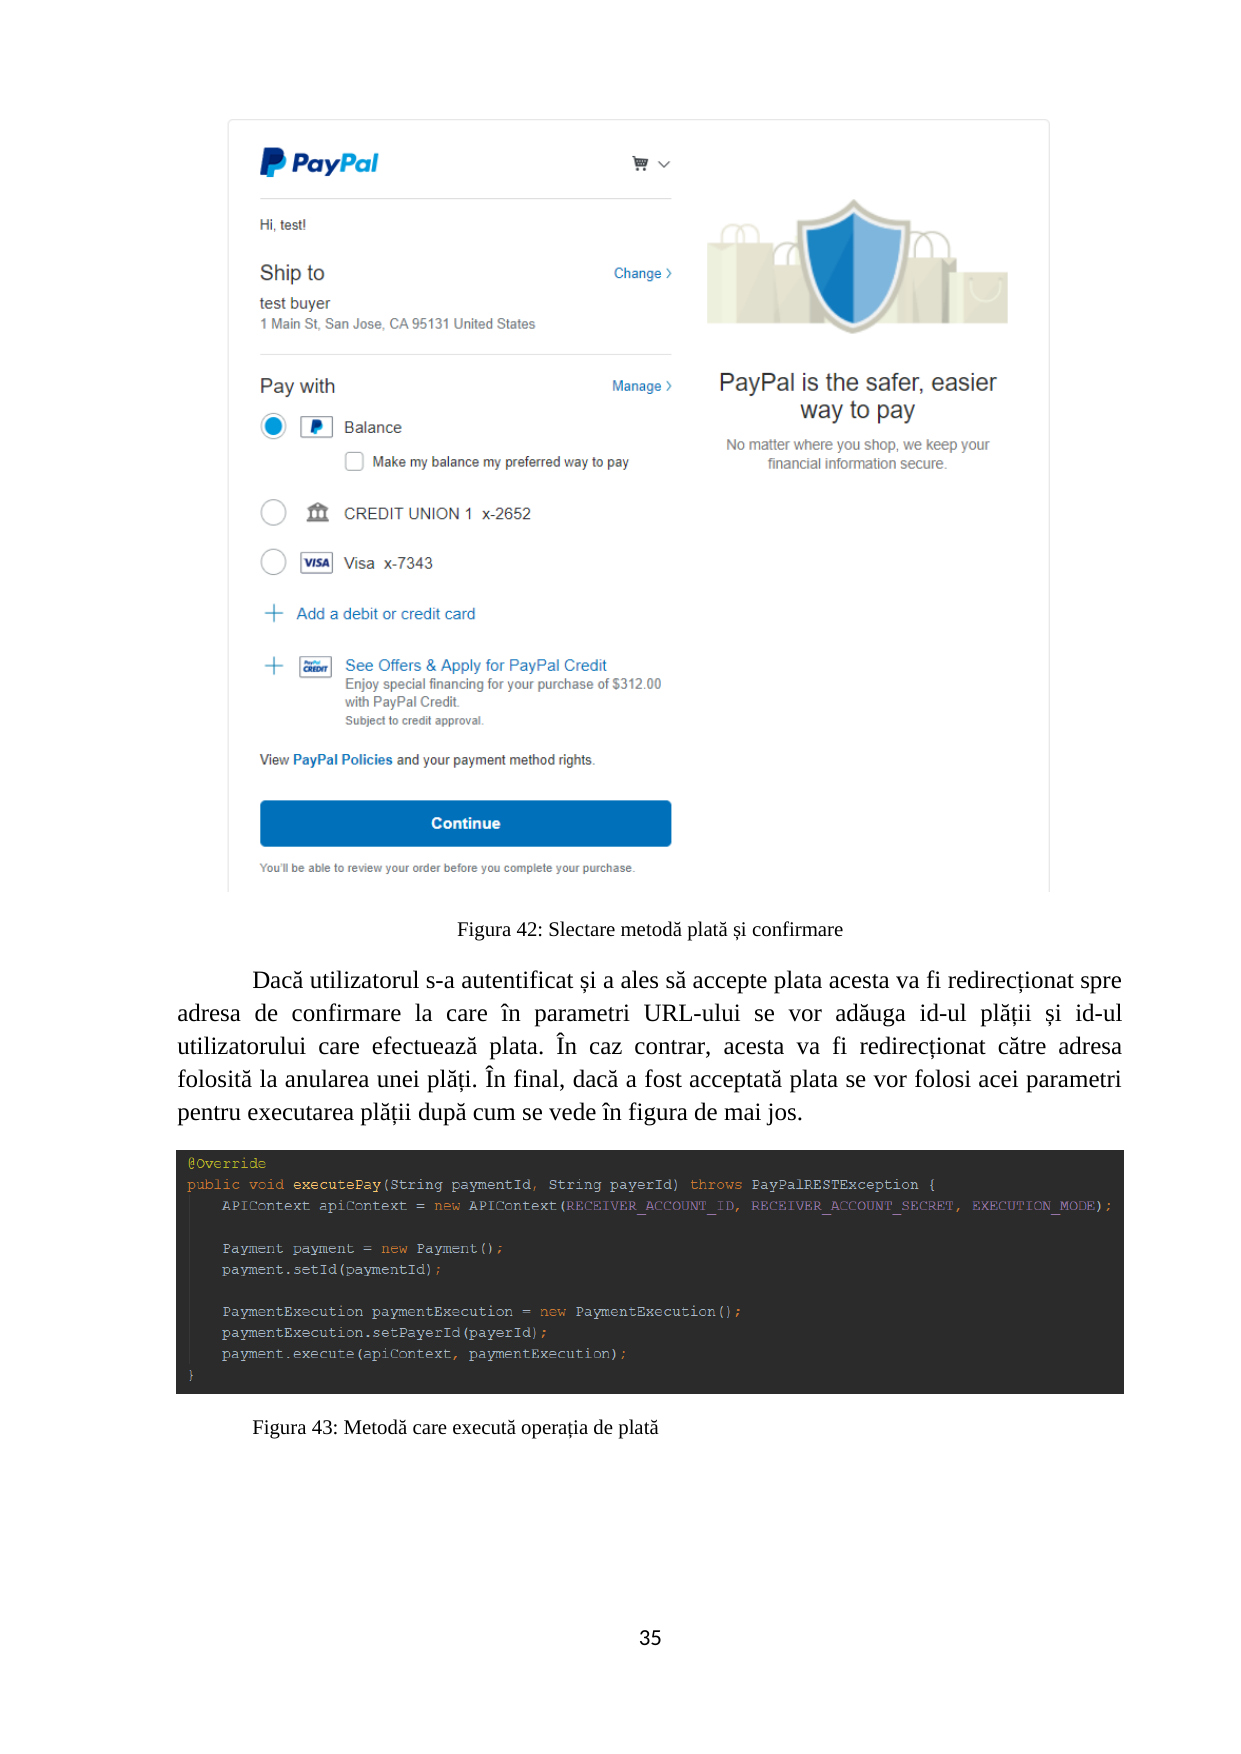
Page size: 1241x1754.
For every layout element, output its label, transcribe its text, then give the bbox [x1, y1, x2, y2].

picture [176, 1150, 1124, 1394]
text Figura 43: Metodă care execută operația de plată [177, 1415, 1123, 1439]
text Figura 42: Slectare metodă plată și confirmare [177, 916, 1123, 941]
text Dacă utilizatorul s-a autentificat și a ales să accepte plata acesta va fi redirecționat spre adresa de confirmare la care în parametri URL-ului se vor adăuga id-ul plății și id-ul utilizatorului care efectuează plata. În caz contrar, acesta va fi redirecționat către adresa folosită la anularea unei plăți. În final, dacă a fost acceptată plata se vor folosi acei parametri pentru executarea plății după cum se vede în figura de mai jos. [177, 965, 1123, 1126]
picture [176, 116, 1092, 892]
